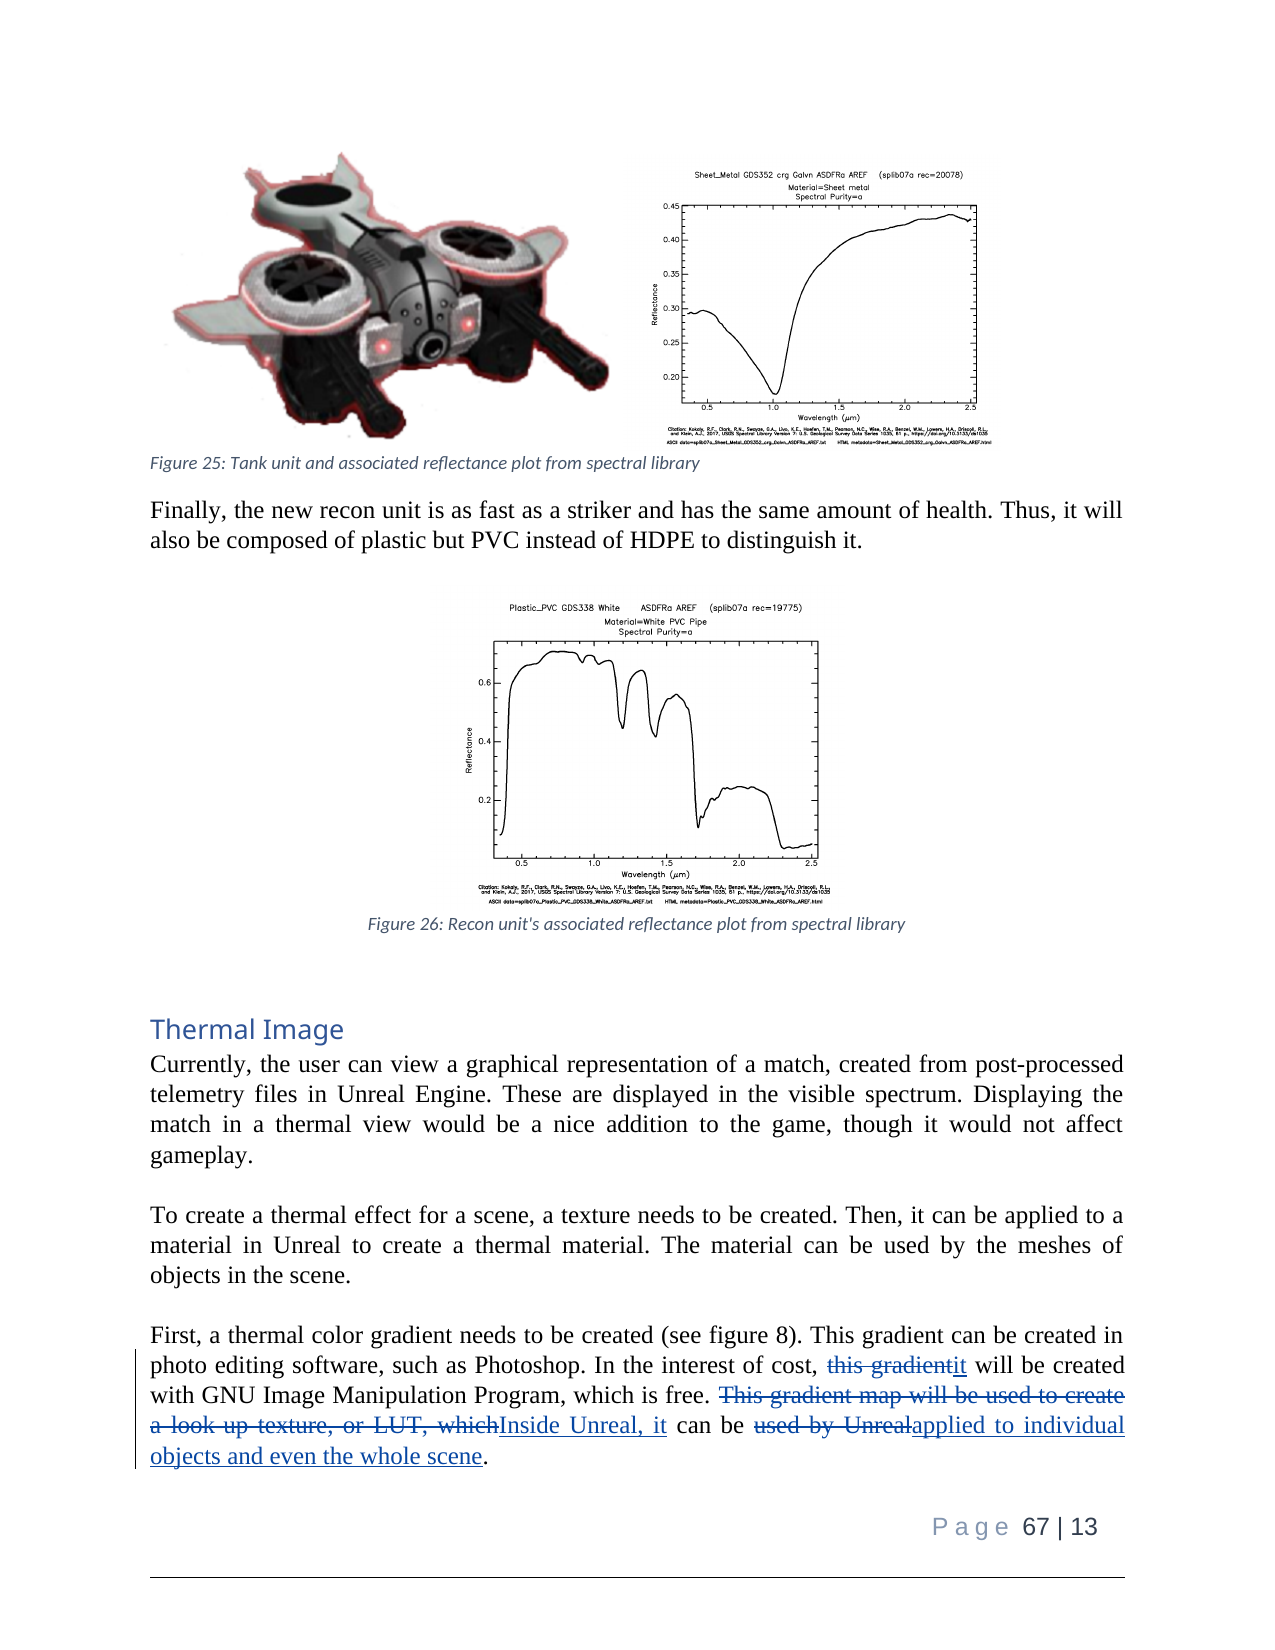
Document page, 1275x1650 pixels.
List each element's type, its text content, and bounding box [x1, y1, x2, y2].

text To create a thermal effect for a scene, a texture needs to be created. Then, it can be applied to a material in Unreal to create a thermal material. The material can be used by the meshes of objects in the scene. [150, 1200, 1125, 1289]
text Thermal Image [150, 1011, 1125, 1048]
picture [150, 150, 1002, 451]
text Currently, the user can view a graphical representation of a match, created from post-processed telemetry files in Unreal Engine. These are displayed in the visible spectrum. Displaying the match in a thermal view would be a nice addition to the game, though it would not affect gameplay. [150, 1049, 1125, 1168]
picture [430, 585, 846, 911]
text First, a thermal color gradient needs to be created (see figure 8). This gradient can be created in photo editing software, such as Photoshop. In the interest of cost, will be created with GNU Image Manipulation Program, which is free. can be . [150, 1320, 1125, 1469]
text Finally, the new recon unit is as fast as a striker and has the same amount of health. Thus, it will also be composed of plastic but PVC instead of HDPE to distinguish it. [150, 495, 1125, 554]
